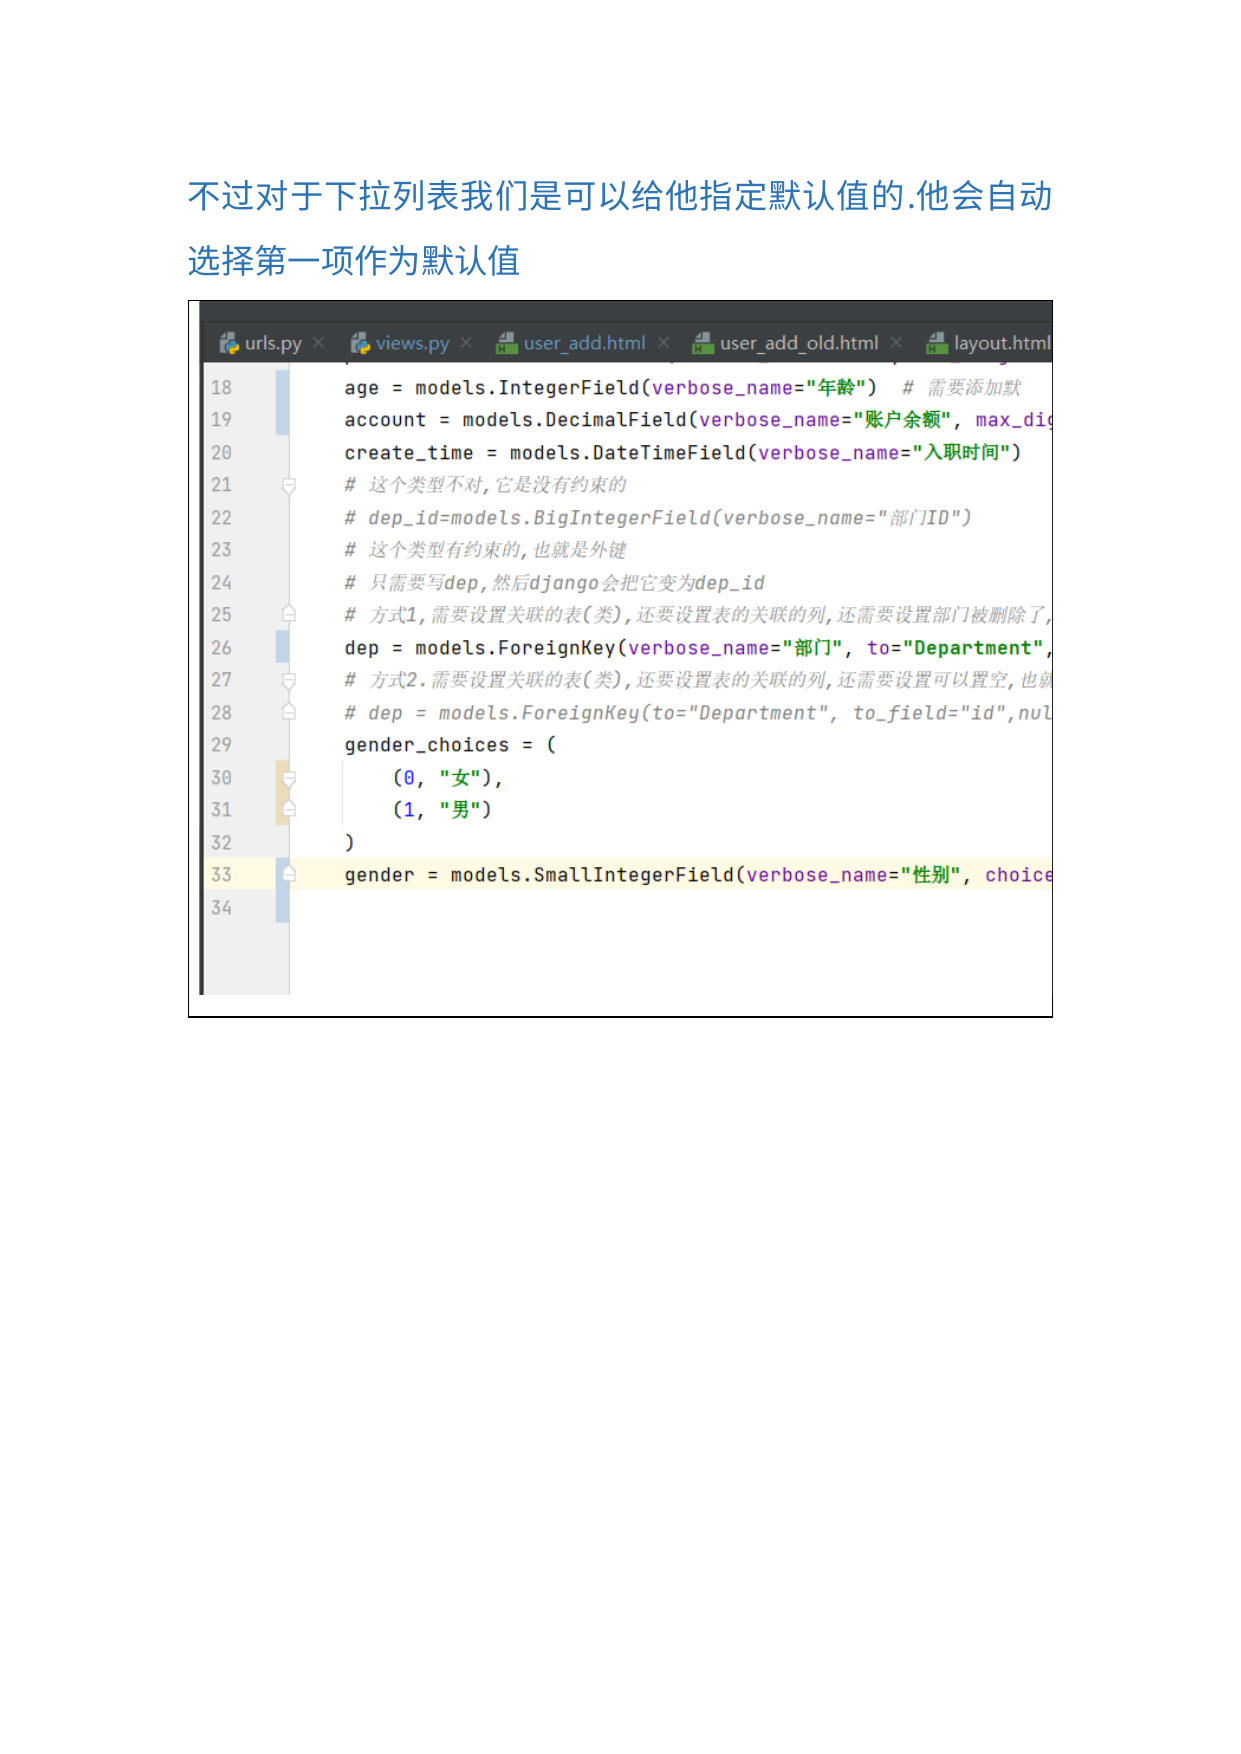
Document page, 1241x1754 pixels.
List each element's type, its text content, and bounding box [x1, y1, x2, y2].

picture [199, 301, 1053, 995]
subtitle 不过对于下拉列表我们是可以给他指定默认值的.他会自动选择第一项作为默认值 [187, 162, 1053, 292]
table_header [189, 301, 1052, 1016]
